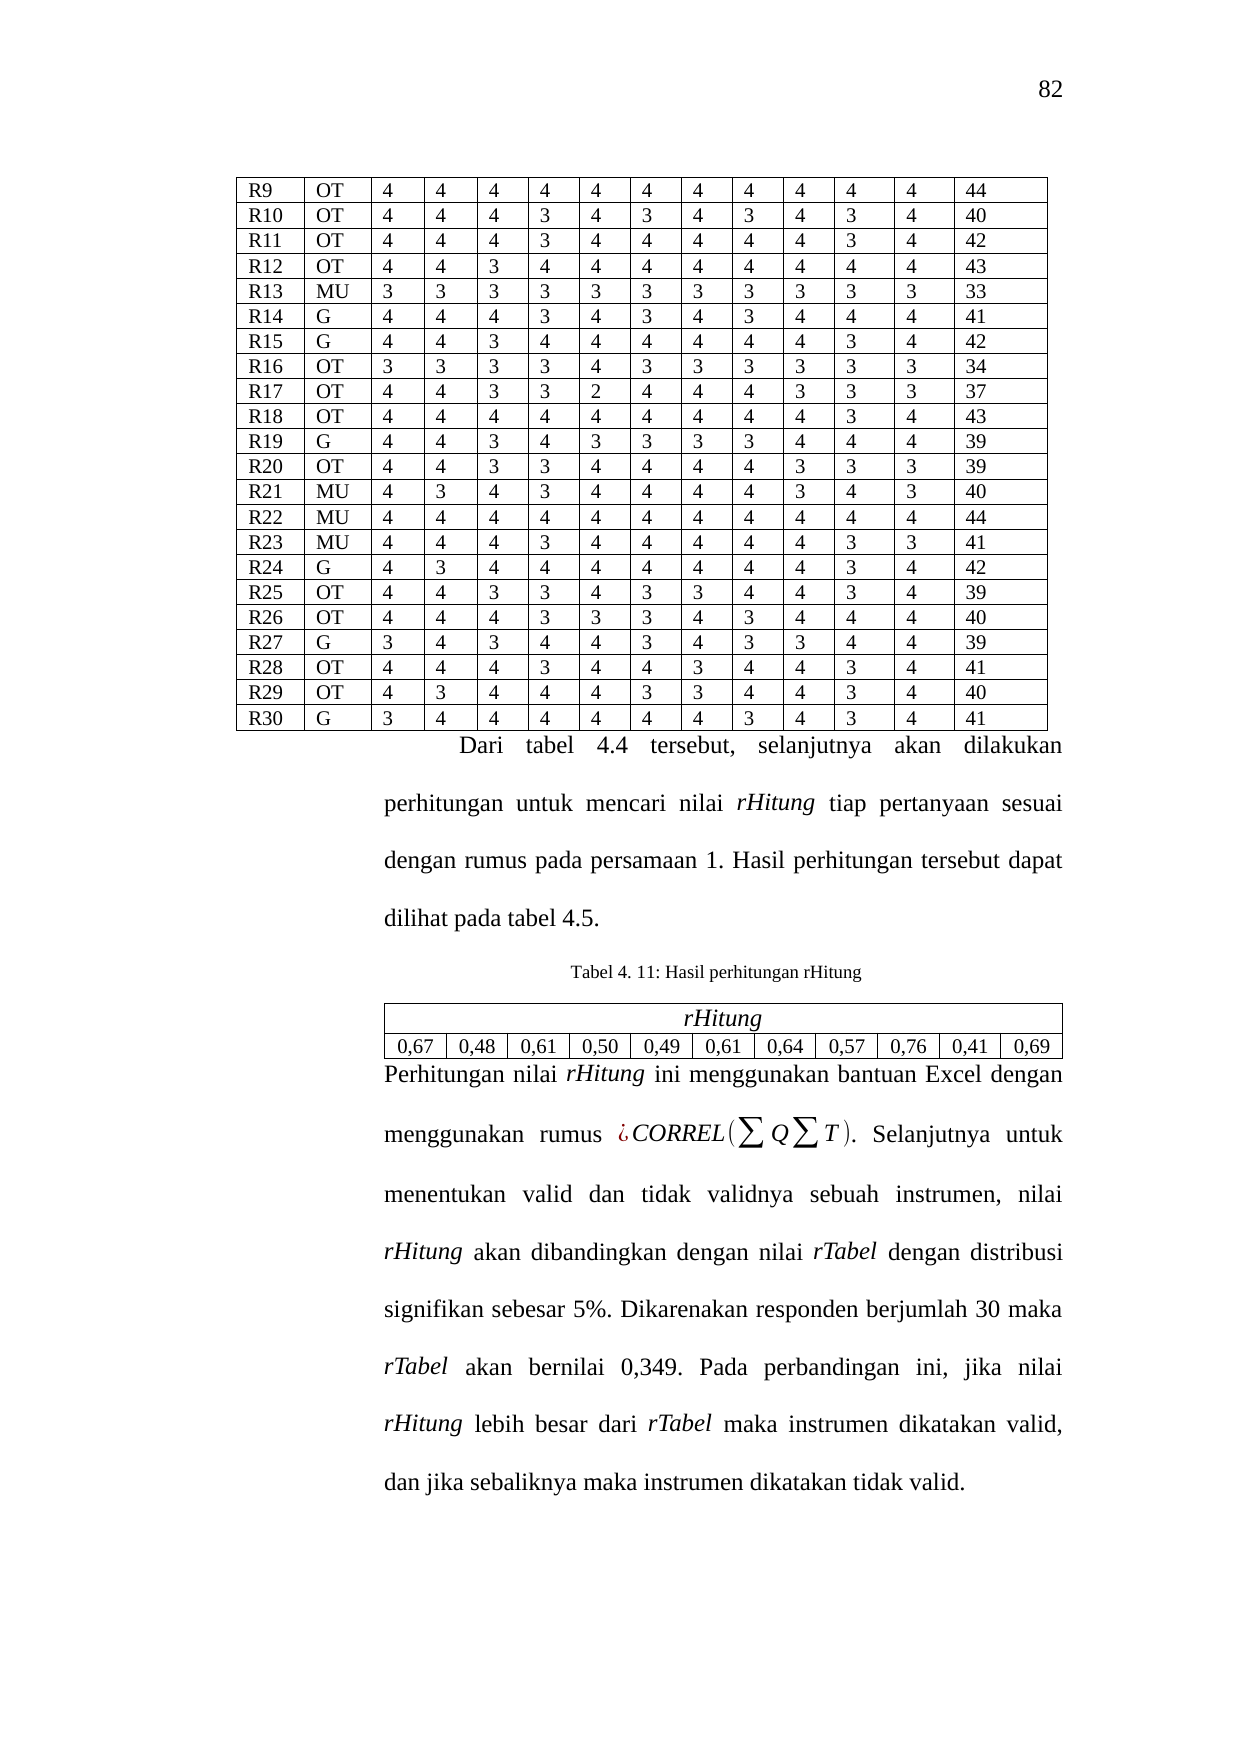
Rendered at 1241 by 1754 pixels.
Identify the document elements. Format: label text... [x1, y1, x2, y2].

table_cell 4 [784, 254, 834, 278]
table_cell R26 [237, 605, 304, 629]
table_cell 4 [682, 605, 732, 629]
table_cell 3 [835, 203, 894, 227]
table_cell 4 [784, 655, 834, 679]
table_cell 3 [784, 379, 834, 403]
table_cell 4 [478, 680, 528, 704]
table_cell 4 [895, 505, 954, 529]
table_cell 4 [733, 379, 783, 403]
table_cell R27 [237, 630, 304, 654]
table_cell 4 [372, 178, 424, 202]
table_cell 4 [580, 454, 630, 478]
table_cell 3 [895, 379, 954, 403]
table_cell 4 [372, 329, 424, 353]
table_cell 4 [372, 605, 424, 629]
table_cell R24 [237, 555, 304, 579]
table_cell 4 [733, 229, 783, 252]
table_cell 3 [478, 254, 528, 278]
table_cell 4 [425, 655, 477, 679]
table_cell 4 [631, 480, 681, 503]
table_cell 42 [955, 555, 1047, 579]
table_cell 3 [733, 705, 783, 729]
table_cell 3 [580, 429, 630, 453]
table_cell 0,57 [816, 1034, 877, 1058]
table_cell 41 [955, 304, 1047, 328]
table_cell 3 [835, 354, 894, 378]
table_cell OT [305, 454, 371, 478]
table_cell 41 [955, 530, 1047, 554]
table_cell 3 [425, 555, 477, 579]
table_cell 3 [580, 279, 630, 303]
table_cell 4 [895, 329, 954, 353]
table_cell 40 [955, 605, 1047, 629]
table_cell 4 [580, 229, 630, 252]
table_cell R17 [237, 379, 304, 403]
table_cell OT [305, 178, 371, 202]
table_cell 3 [682, 429, 732, 453]
table_cell 4 [580, 480, 630, 503]
table_cell R22 [237, 505, 304, 529]
table_cell 4 [372, 203, 424, 227]
table_cell 4 [733, 680, 783, 704]
table_cell 3 [895, 530, 954, 554]
table_cell 3 [784, 354, 834, 378]
table_cell 4 [631, 705, 681, 729]
table_cell R25 [237, 580, 304, 604]
table_cell 4 [895, 580, 954, 604]
table_cell 4 [478, 178, 528, 202]
table_cell 3 [529, 530, 579, 554]
table_cell 4 [425, 178, 477, 202]
table_cell 4 [784, 530, 834, 554]
table_cell 4 [425, 203, 477, 227]
table_cell 3 [835, 680, 894, 704]
table_cell 4 [733, 178, 783, 202]
table_cell 4 [835, 178, 894, 202]
table_cell 3 [425, 480, 477, 503]
table_cell 4 [682, 530, 732, 554]
table_cell 4 [372, 254, 424, 278]
table_cell 3 [631, 279, 681, 303]
table_cell 3 [372, 705, 424, 729]
table_cell 3 [529, 605, 579, 629]
table_cell 3 [631, 580, 681, 604]
table_cell 4 [580, 505, 630, 529]
table_cell 3 [529, 203, 579, 227]
table_cell 4 [682, 705, 732, 729]
table_cell 4 [372, 530, 424, 554]
table_cell 4 [733, 329, 783, 353]
table_cell OT [305, 379, 371, 403]
table_cell 3 [895, 454, 954, 478]
table_cell 4 [580, 655, 630, 679]
table_cell 4 [372, 505, 424, 529]
table_cell 3 [835, 404, 894, 428]
table_cell R10 [237, 203, 304, 227]
table_cell 39 [955, 630, 1047, 654]
table_cell R13 [237, 279, 304, 303]
table_cell 0,61 [693, 1034, 754, 1058]
table_cell 4 [733, 580, 783, 604]
table_cell 3 [478, 454, 528, 478]
table_cell 4 [372, 379, 424, 403]
table_cell 0,50 [570, 1034, 630, 1058]
table_cell 44 [955, 178, 1047, 202]
table_cell 3 [529, 580, 579, 604]
table_cell 4 [733, 254, 783, 278]
table_cell 4 [784, 304, 834, 328]
table_cell 3 [631, 605, 681, 629]
table_cell OT [305, 229, 371, 252]
table_cell 4 [580, 203, 630, 227]
table_cell 4 [835, 254, 894, 278]
table_cell OT [305, 680, 371, 704]
table_cell G [305, 630, 371, 654]
table_cell 4 [835, 429, 894, 453]
table_cell 4 [784, 505, 834, 529]
table_cell 4 [784, 705, 834, 729]
table_cell 4 [478, 705, 528, 729]
table_cell 4 [784, 580, 834, 604]
table_cell 4 [631, 505, 681, 529]
table_cell 4 [895, 429, 954, 453]
table_cell 4 [682, 379, 732, 403]
table_cell 3 [529, 379, 579, 403]
table_cell 3 [682, 279, 732, 303]
table_cell 3 [631, 429, 681, 453]
table_cell 3 [478, 429, 528, 453]
table_cell 39 [955, 454, 1047, 478]
table_cell 4 [784, 404, 834, 428]
table_cell 4 [631, 404, 681, 428]
table_cell 4 [895, 655, 954, 679]
table_cell 4 [529, 555, 579, 579]
table_cell 3 [835, 229, 894, 252]
table_cell 3 [478, 354, 528, 378]
table_cell 0,67 [385, 1034, 446, 1058]
table_cell G [305, 304, 371, 328]
table_cell 4 [425, 454, 477, 478]
table_cell 4 [733, 505, 783, 529]
table_cell 4 [631, 254, 681, 278]
table_cell 0,41 [940, 1034, 1000, 1058]
table_cell 4 [682, 229, 732, 252]
table_cell 4 [895, 705, 954, 729]
table_cell 4 [895, 404, 954, 428]
table_cell 3 [784, 630, 834, 654]
table_cell 3 [478, 580, 528, 604]
table_cell 3 [835, 705, 894, 729]
table_cell 3 [682, 680, 732, 704]
table_cell 40 [955, 680, 1047, 704]
table_cell 4 [372, 229, 424, 252]
table_cell 4 [835, 505, 894, 529]
table_cell OT [305, 354, 371, 378]
table_cell 4 [631, 555, 681, 579]
table_cell 3 [682, 354, 732, 378]
table_cell 3 [478, 279, 528, 303]
table_cell 3 [478, 630, 528, 654]
table_cell 3 [372, 354, 424, 378]
table_cell 3 [529, 454, 579, 478]
table_cell OT [305, 404, 371, 428]
table_cell OT [305, 580, 371, 604]
table_cell 4 [372, 655, 424, 679]
table_cell 4 [733, 655, 783, 679]
table_cell 4 [478, 304, 528, 328]
table_cell 43 [955, 404, 1047, 428]
table_cell 4 [372, 429, 424, 453]
table_cell 4 [580, 630, 630, 654]
table_cell 4 [682, 203, 732, 227]
table_cell 3 [529, 655, 579, 679]
table_cell 3 [425, 680, 477, 704]
table_cell 0,69 [1001, 1034, 1062, 1058]
table_cell 4 [478, 655, 528, 679]
table_cell 4 [895, 605, 954, 629]
table_cell 4 [580, 530, 630, 554]
table_cell 4 [478, 505, 528, 529]
table_cell 3 [733, 203, 783, 227]
table_cell 3 [835, 655, 894, 679]
table_cell 3 [835, 454, 894, 478]
table_cell 4 [682, 505, 732, 529]
table_cell 37 [955, 379, 1047, 403]
table_cell R9 [237, 178, 304, 202]
table_cell 4 [631, 178, 681, 202]
table_cell 4 [478, 480, 528, 503]
table_cell 3 [372, 630, 424, 654]
table_cell 4 [682, 454, 732, 478]
table_cell 3 [529, 229, 579, 252]
table_cell 4 [682, 304, 732, 328]
table_cell 4 [784, 229, 834, 252]
table_cell 40 [955, 203, 1047, 227]
table_cell 34 [955, 354, 1047, 378]
table_cell 3 [784, 480, 834, 503]
table_cell 4 [895, 680, 954, 704]
table_cell R15 [237, 329, 304, 353]
table_cell 0,64 [755, 1034, 815, 1058]
text Dari tabel 4.4 tersebut, selanjutnya akan dilakukan perhitungan untuk mencari nilai tiap pertanyaan sesuai dengan rumus pada persamaan 1. Hasil perhitungan tersebut dapat dilihat pada tabel 4.5. [384, 731, 1063, 932]
table_cell 3 [733, 630, 783, 654]
table_cell R12 [237, 254, 304, 278]
table_cell 4 [682, 254, 732, 278]
table_cell 4 [580, 329, 630, 353]
table_cell 3 [895, 354, 954, 378]
table_cell 3 [835, 530, 894, 554]
table_cell 3 [529, 480, 579, 503]
table_cell 4 [529, 329, 579, 353]
table_cell 4 [895, 229, 954, 252]
table_cell 3 [733, 429, 783, 453]
table_cell G [305, 329, 371, 353]
table_cell 3 [631, 203, 681, 227]
table_cell 3 [784, 454, 834, 478]
table_cell 4 [529, 404, 579, 428]
table_cell 4 [478, 530, 528, 554]
table_cell 0,76 [878, 1034, 939, 1058]
table_cell 39 [955, 429, 1047, 453]
table_cell 2 [580, 379, 630, 403]
table_cell 4 [425, 254, 477, 278]
table_cell 4 [478, 229, 528, 252]
table_cell 40 [955, 480, 1047, 503]
table_cell 4 [835, 630, 894, 654]
table_cell 4 [631, 229, 681, 252]
table_cell 4 [425, 580, 477, 604]
table_cell G [305, 555, 371, 579]
table_cell 39 [955, 580, 1047, 604]
table_cell 4 [580, 580, 630, 604]
table_cell 42 [955, 329, 1047, 353]
table_cell 4 [372, 404, 424, 428]
table_cell 4 [784, 429, 834, 453]
table_cell 4 [580, 304, 630, 328]
table_cell OT [305, 655, 371, 679]
table_cell R16 [237, 354, 304, 378]
table_cell 4 [372, 480, 424, 503]
table_cell 3 [631, 354, 681, 378]
table_cell MU [305, 279, 371, 303]
table_cell 4 [682, 555, 732, 579]
table_cell 3 [425, 354, 477, 378]
table_cell 4 [425, 229, 477, 252]
table_cell 4 [425, 379, 477, 403]
table_header [385, 1004, 1062, 1033]
table_cell R30 [237, 705, 304, 729]
table_cell 43 [955, 254, 1047, 278]
table_cell 4 [580, 680, 630, 704]
table_cell 4 [425, 304, 477, 328]
table_cell G [305, 429, 371, 453]
table_cell 4 [733, 480, 783, 503]
table_cell 4 [529, 630, 579, 654]
table_cell 3 [784, 279, 834, 303]
table_cell 4 [580, 254, 630, 278]
table_cell 4 [784, 329, 834, 353]
table_cell 4 [895, 555, 954, 579]
table_cell R14 [237, 304, 304, 328]
table_cell 4 [372, 454, 424, 478]
table_cell 4 [733, 454, 783, 478]
table_cell 4 [478, 605, 528, 629]
table_cell 4 [631, 655, 681, 679]
table_cell 0,48 [447, 1034, 507, 1058]
table_cell 3 [529, 354, 579, 378]
table_cell 4 [529, 680, 579, 704]
table_cell 4 [529, 254, 579, 278]
table_cell 4 [682, 630, 732, 654]
table_cell 3 [835, 279, 894, 303]
table_cell R23 [237, 530, 304, 554]
table_cell 3 [682, 655, 732, 679]
table_cell 4 [631, 454, 681, 478]
table_cell 4 [895, 203, 954, 227]
table_cell 4 [580, 555, 630, 579]
table_cell 4 [682, 404, 732, 428]
table_cell 4 [682, 178, 732, 202]
table_cell 4 [425, 705, 477, 729]
table_cell 4 [835, 304, 894, 328]
table_cell 4 [580, 354, 630, 378]
table_cell 4 [784, 605, 834, 629]
table_cell 3 [733, 279, 783, 303]
table_cell 44 [955, 505, 1047, 529]
table_cell 4 [372, 680, 424, 704]
table_cell 4 [372, 580, 424, 604]
table_cell 3 [835, 379, 894, 403]
table_cell 4 [733, 404, 783, 428]
table_cell 4 [895, 178, 954, 202]
table_cell MU [305, 480, 371, 503]
table_cell 42 [955, 229, 1047, 252]
table_cell 3 [895, 480, 954, 503]
table_cell 4 [478, 203, 528, 227]
table_cell MU [305, 530, 371, 554]
table_cell R19 [237, 429, 304, 453]
table_cell 4 [784, 555, 834, 579]
table_cell 3 [631, 680, 681, 704]
table_cell 3 [631, 304, 681, 328]
table_cell 4 [580, 178, 630, 202]
table_cell 4 [733, 530, 783, 554]
table_cell 3 [529, 304, 579, 328]
table_cell 3 [682, 580, 732, 604]
table_cell R20 [237, 454, 304, 478]
table_cell 4 [529, 178, 579, 202]
table_cell 4 [631, 530, 681, 554]
table_cell 4 [425, 630, 477, 654]
table_cell 4 [425, 329, 477, 353]
table_cell 4 [784, 203, 834, 227]
table_cell 33 [955, 279, 1047, 303]
text Perhitungan nilai ini menggunakan bantuan Excel dengan menggunakan rumus . Selanjutnya untuk menentukan valid dan tidak validnya sebuah instrumen, nilai akan dibandingkan dengan nilai dengan distribusi signifikan sebesar 5%. Dikarenakan responden berjumlah 30 maka akan bernilai 0,349. Pada perbandingan ini, jika nilai lebih besar dari maka instrumen dikatakan valid, dan jika sebaliknya maka instrumen dikatakan tidak valid. [384, 1059, 1063, 1496]
table_cell R29 [237, 680, 304, 704]
table_cell 3 [733, 605, 783, 629]
table_cell 4 [895, 630, 954, 654]
table_cell 4 [529, 505, 579, 529]
table_cell 4 [425, 404, 477, 428]
table_cell 4 [631, 379, 681, 403]
table_cell OT [305, 605, 371, 629]
table_cell 4 [580, 404, 630, 428]
table_cell 3 [529, 279, 579, 303]
table_cell 3 [631, 630, 681, 654]
table_cell 0,61 [508, 1034, 569, 1058]
table_cell 4 [425, 530, 477, 554]
table_cell 4 [372, 555, 424, 579]
table_cell 4 [784, 178, 834, 202]
table_cell 3 [425, 279, 477, 303]
table_cell 3 [478, 379, 528, 403]
table_cell 4 [425, 605, 477, 629]
table_cell 3 [372, 279, 424, 303]
table_cell R11 [237, 229, 304, 252]
table_cell 3 [733, 304, 783, 328]
table_cell 4 [529, 705, 579, 729]
table_cell OT [305, 254, 371, 278]
table_cell 3 [733, 354, 783, 378]
table_cell MU [305, 505, 371, 529]
table_cell 4 [372, 304, 424, 328]
table_cell 4 [580, 705, 630, 729]
table_cell 4 [895, 304, 954, 328]
table_cell 4 [682, 480, 732, 503]
table_cell G [305, 705, 371, 729]
table_cell R28 [237, 655, 304, 679]
table_cell 41 [955, 705, 1047, 729]
table_cell 3 [835, 555, 894, 579]
table_cell 4 [631, 329, 681, 353]
table_cell OT [305, 203, 371, 227]
table_cell 4 [733, 555, 783, 579]
table_cell 41 [955, 655, 1047, 679]
table_cell 0,49 [631, 1034, 692, 1058]
table_cell R18 [237, 404, 304, 428]
table_cell 4 [478, 404, 528, 428]
table_cell 4 [895, 254, 954, 278]
table_cell 4 [835, 480, 894, 503]
table_cell 3 [580, 605, 630, 629]
table_cell 4 [425, 505, 477, 529]
table_cell 4 [682, 329, 732, 353]
table_cell 4 [478, 555, 528, 579]
table_cell 4 [835, 605, 894, 629]
table_cell 3 [895, 279, 954, 303]
text Tabel 4. 11: Hasil perhitungan rHitung [369, 961, 1063, 982]
table_cell 4 [425, 429, 477, 453]
table_cell R21 [237, 480, 304, 503]
table_cell 4 [784, 680, 834, 704]
table_cell 4 [529, 429, 579, 453]
table_cell 3 [835, 329, 894, 353]
table_cell 3 [835, 580, 894, 604]
table_cell 3 [478, 329, 528, 353]
